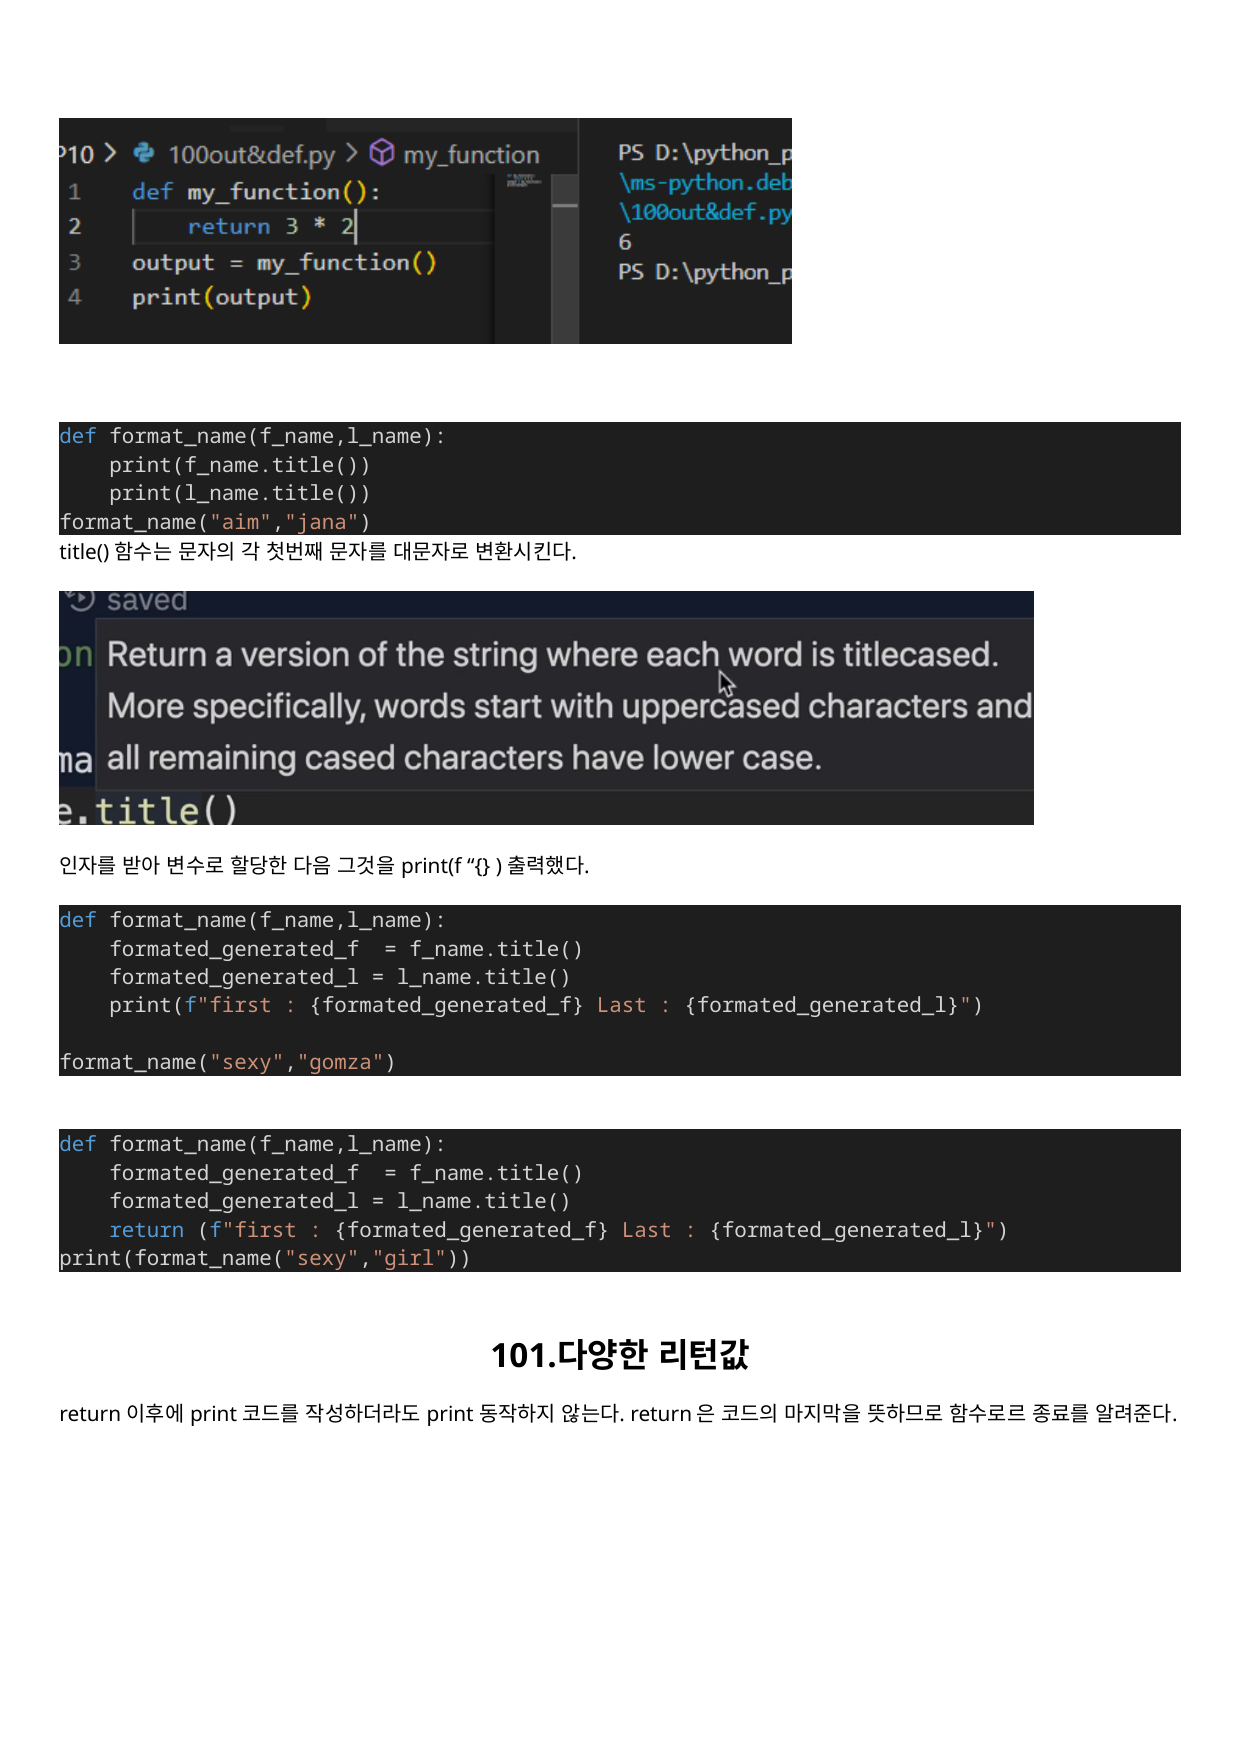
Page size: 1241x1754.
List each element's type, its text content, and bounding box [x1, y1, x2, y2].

text print(f"first : {formated_generated_f} Last : {formated_generated_l}") [59, 991, 1181, 1019]
text formated_generated_l = l_name.title() [59, 1186, 1181, 1215]
text formated_generated_l = l_name.title() [59, 962, 1181, 991]
text formated_generated_f = f_name.title() [59, 1158, 1181, 1186]
text formated_generated_f = f_name.title() [59, 934, 1181, 962]
text print(format_name("sexy","girl")) [59, 1243, 1181, 1272]
text title() 함수는 문자의 각 첫번째 문자를 대문자로 변환시킨다. [59, 535, 1181, 566]
text def format_name(f_name,l_name): [59, 905, 1181, 934]
text format_name("aim","jana") [59, 507, 1181, 535]
text print(f_name.title()) [59, 450, 1181, 478]
picture [59, 118, 792, 344]
picture [59, 591, 1034, 825]
title 101.다양한 리턴값 [59, 1329, 1181, 1378]
text return (f"first : {formated_generated_f} Last : {formated_generated_l}") [59, 1215, 1181, 1243]
text format_name("sexy","gomza") [59, 1047, 1181, 1076]
text print(l_name.title()) [59, 478, 1181, 507]
text def format_name(f_name,l_name): [59, 1129, 1181, 1158]
text 인자를 받아 변수로 할당한 다음 그것을 print(f “{} ) 출력했다. [59, 850, 1181, 880]
text def format_name(f_name,l_name): [59, 422, 1181, 450]
text return 이후에 print 코드를 작성하더라도 print 동작하지 않는다. return은 코드의 마지막을 뜻하므로 함수로르 종료를 알려준다. [59, 1397, 1181, 1428]
